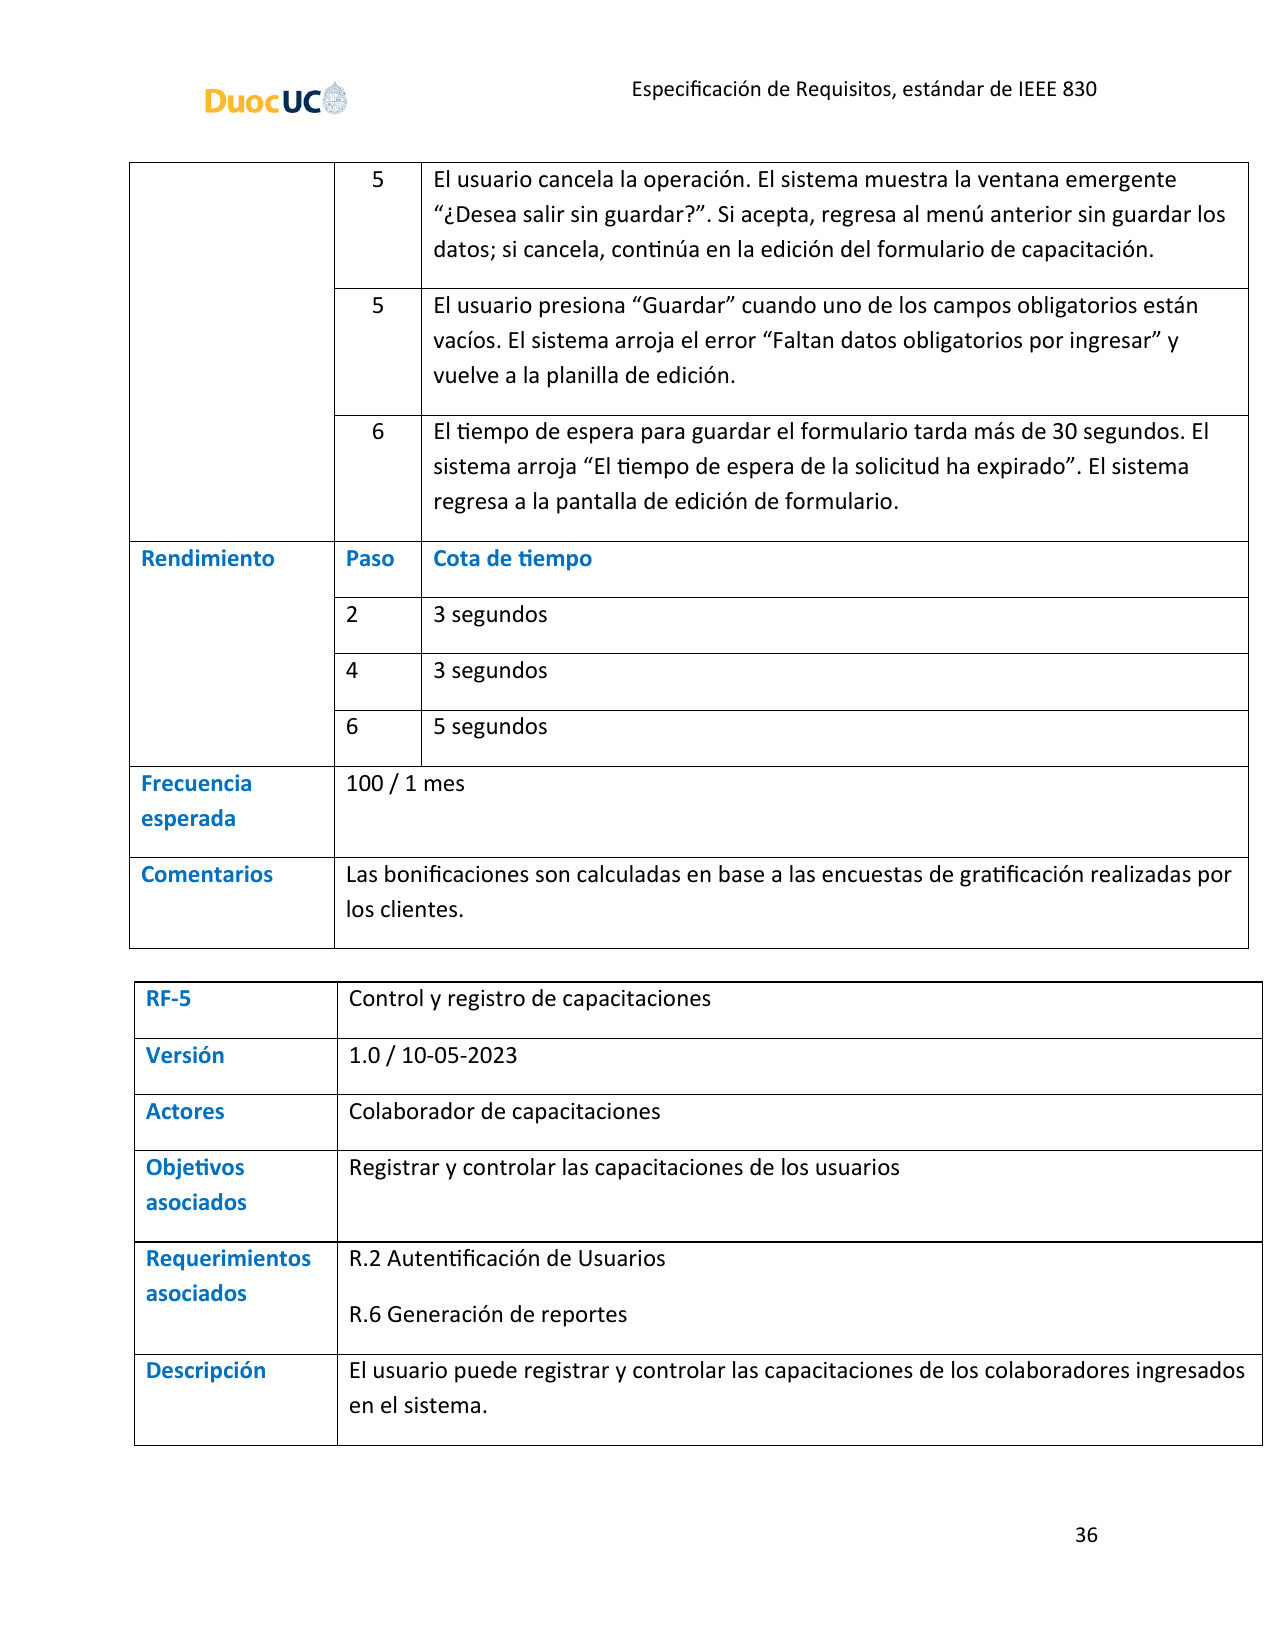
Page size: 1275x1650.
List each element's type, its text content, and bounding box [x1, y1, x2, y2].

table_cell Actores [135, 1095, 337, 1150]
table_cell Registrar y controlar las capacitaciones de los usuarios [338, 1151, 1262, 1241]
table_cell 100 / 1 mes [335, 767, 1248, 857]
table_cell 3 segundos [422, 654, 1248, 709]
table_header Control y registro de capacitaciones [338, 983, 1262, 1038]
table_cell R.2 Autentificación de Usuarios R.6 Generación de reportes [338, 1243, 1262, 1353]
table_cell Objetivos asociados [135, 1151, 337, 1241]
table_cell El usuario cancela la operación. El sistema muestra la ventana emergente “¿Desea salir sin guardar?”. Si acepta, regresa al menú anterior sin guardar los datos; si cancela, continúa en la edición del formulario de capacitación. [422, 163, 1248, 288]
table_cell El tiempo de espera para guardar el formulario tarda más de 30 segundos. El sistema arroja “El tiempo de espera de la solicitud ha expirado”. El sistema regresa a la pantalla de edición de formulario. [422, 416, 1248, 541]
table_cell 3 segundos [422, 598, 1248, 653]
table_cell 6 [335, 711, 421, 766]
table_cell Las bonificaciones son calculadas en base a las encuestas de gratificación realizadas por los clientes. [335, 858, 1248, 948]
table_cell Descripción [135, 1355, 337, 1445]
table_cell Versión [135, 1039, 337, 1094]
table_cell Frecuencia esperada [130, 767, 334, 857]
table_cell 2 [335, 598, 421, 653]
table_cell 1.0 / 10-05-2023 [338, 1039, 1262, 1094]
table_cell Comentarios [130, 858, 334, 948]
table_cell Requerimientos asociados [135, 1243, 337, 1353]
table_cell El usuario puede registrar y controlar las capacitaciones de los colaboradores ingresados en el sistema. [338, 1355, 1262, 1445]
table_cell 5 [335, 289, 421, 414]
table_cell Rendimiento [130, 542, 334, 766]
table_cell 5 segundos [422, 711, 1248, 766]
table_header RF-5 [135, 983, 337, 1038]
table_cell Paso [335, 542, 421, 597]
table_cell 6 [335, 416, 421, 541]
picture [198, 78, 352, 117]
table_cell El usuario presiona “Guardar” cuando uno de los campos obligatorios están vacíos. El sistema arroja el error “Faltan datos obligatorios por ingresar” y vuelve a la planilla de edición. [422, 289, 1248, 414]
table_cell 4 [335, 654, 421, 709]
table_cell 5 [335, 163, 421, 288]
table_cell Cota de tiempo [422, 542, 1248, 597]
table_cell Colaborador de capacitaciones [338, 1095, 1262, 1150]
